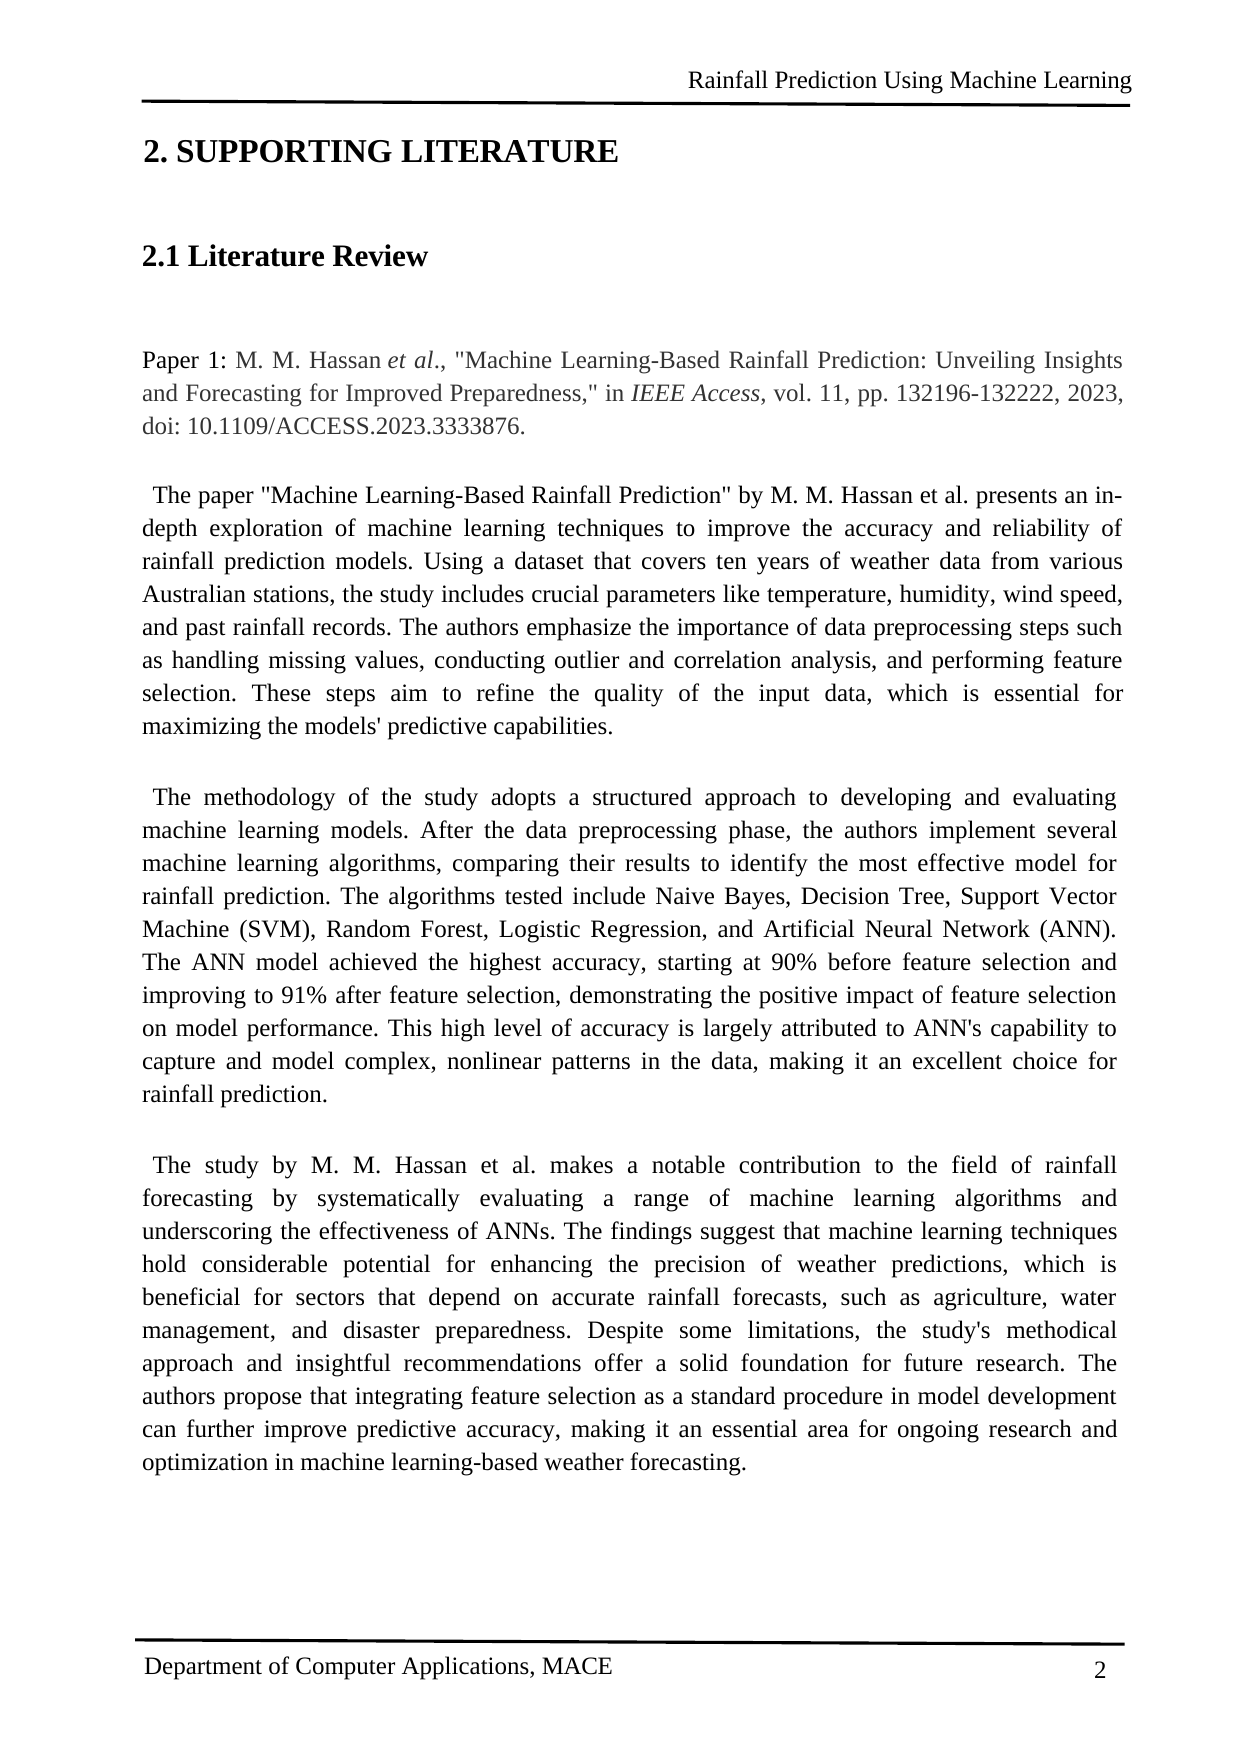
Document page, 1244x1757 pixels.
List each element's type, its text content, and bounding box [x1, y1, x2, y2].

text 2. SUPPORTING LITERATURE [119, 131, 1177, 169]
text Paper 1: M. M. Hassan et al., "Machine Learning-Based Rainfall Prediction: Unveiling Insights and Forecasting for Improved Preparedness," in IEEE Access, vol. 11, pp. 132196-132222, 2023, doi: 10.1109/ACCESS.2023.3333876. [142, 345, 1124, 440]
text The paper "Machine Learning-Based Rainfall Prediction" by M. M. Hassan et al. presents an in-depth exploration of machine learning techniques to improve the accuracy and reliability of rainfall prediction models. Using a dataset that covers ten years of weather data from various Australian stations, the study includes crucial parameters like temperature, humidity, wind speed, and past rainfall records. The authors emphasize the importance of data preprocessing steps such as handling missing values, conducting outlier and correlation analysis, and performing feature selection. These steps aim to refine the quality of the input data, which is essential for maximizing the models' predictive capabilities. [142, 480, 1124, 740]
text 2.1 Literature Review [142, 237, 1177, 273]
text The study by M. M. Hassan et al. makes a notable contribution to the field of rainfall forecasting by systematically evaluating a range of machine learning algorithms and underscoring the effectiveness of ANNs. The findings suggest that machine learning techniques hold considerable potential for enhancing the precision of weather predictions, which is beneficial for sectors that depend on accurate rainfall forecasts, such as agriculture, water management, and disaster preparedness. Despite some limitations, the study's methodical approach and insightful recommendations offer a solid foundation for future research. The authors propose that integrating feature selection as a standard procedure in model development can further improve predictive accuracy, making it an essential area for ongoing research and optimization in machine learning-based weather forecasting. [142, 1150, 1118, 1476]
text The methodology of the study adopts a structured approach to developing and evaluating machine learning models. After the data preprocessing phase, the authors implement several machine learning algorithms, comparing their results to identify the most effective model for rainfall prediction. The algorithms tested include Naive Bayes, Decision Tree, Support Vector Machine (SVM), Random Forest, Logistic Regression, and Artificial Neural Network (ANN). The ANN model achieved the highest accuracy, starting at 90% before feature selection and improving to 91% after feature selection, demonstrating the positive impact of feature selection on model performance. This high level of accuracy is largely attributed to ANN's capability to capture and model complex, nonlinear patterns in the data, making it an excellent choice for rainfall prediction. [142, 782, 1118, 1108]
